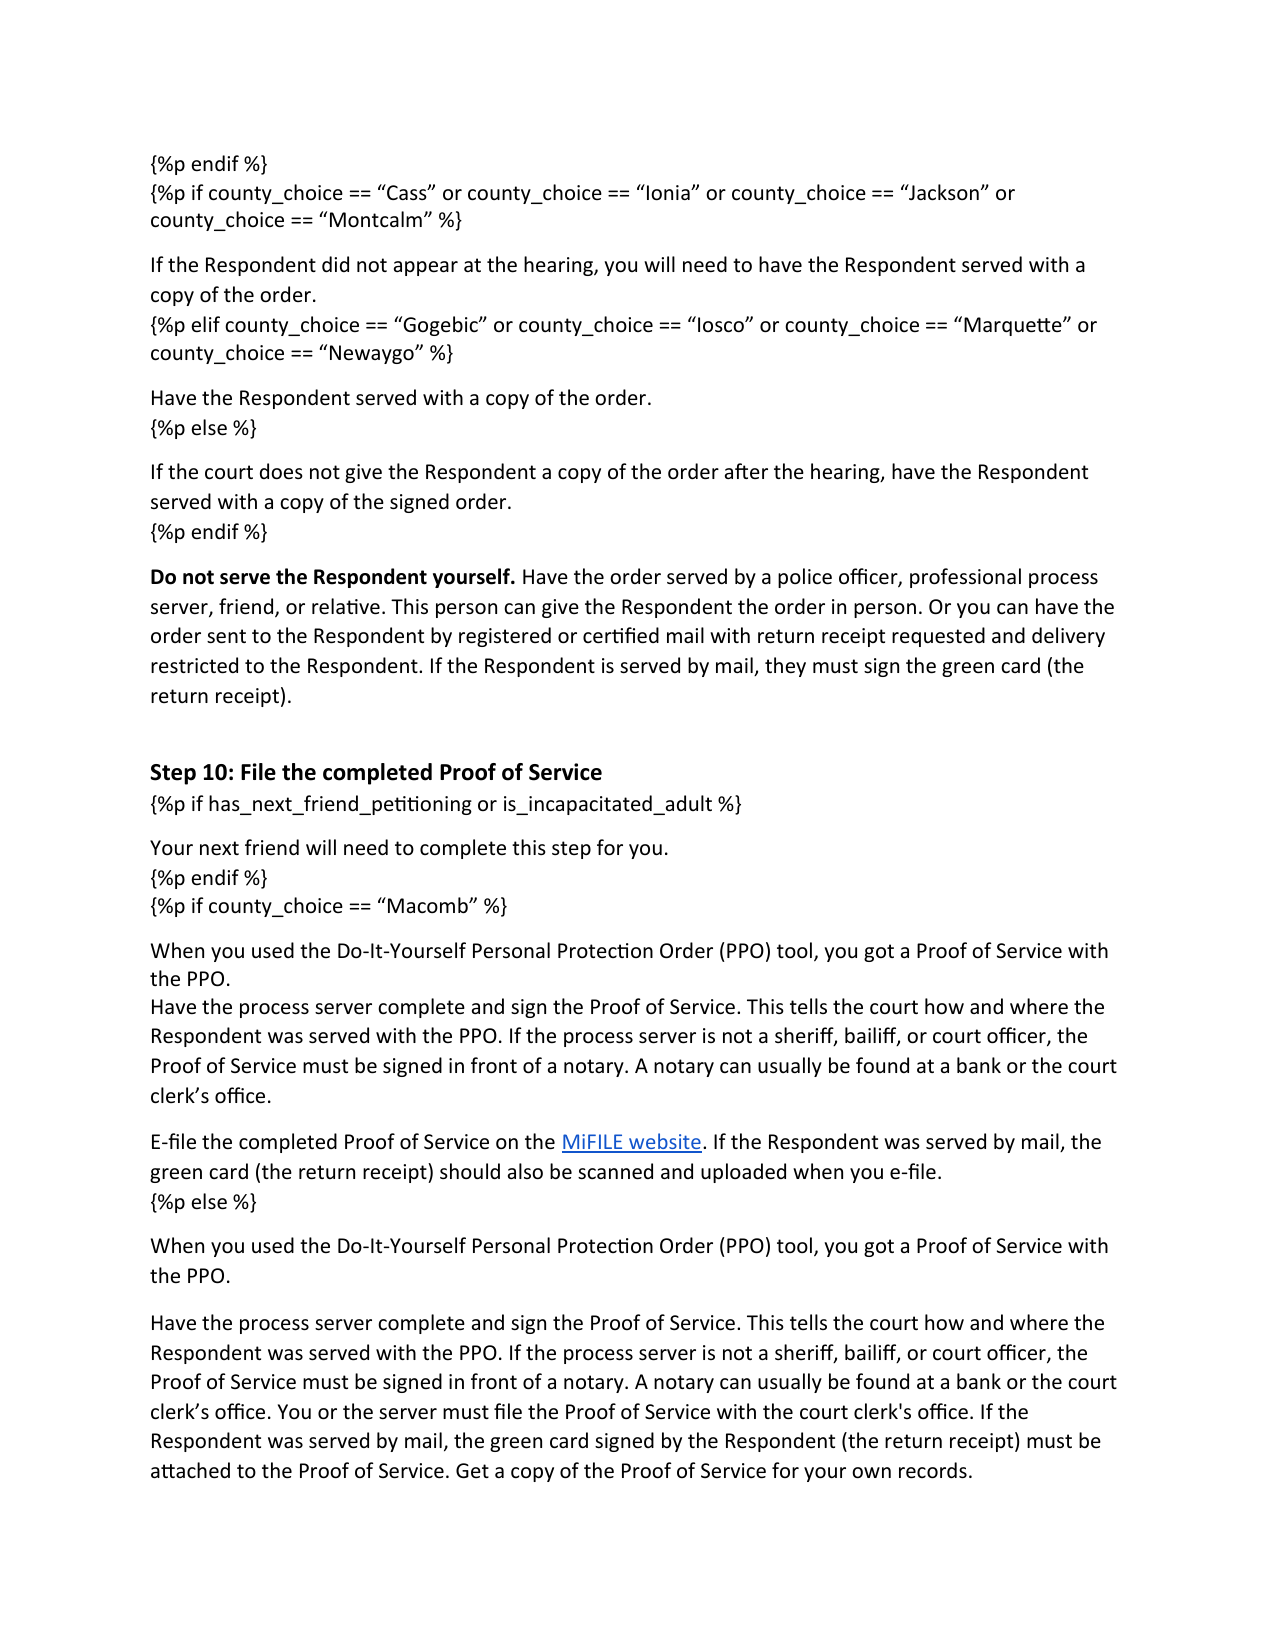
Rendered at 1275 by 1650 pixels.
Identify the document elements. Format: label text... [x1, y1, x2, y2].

text Have the Respondent served with a copy of the order. [150, 383, 1125, 411]
text Your next friend will need to complete this step for you. [150, 834, 1125, 862]
text If the court does not give the Respondent a copy of the order after the hearing, have the Respondent served with a copy of the signed order. [150, 458, 1125, 516]
text {%p endif %} [150, 518, 1125, 546]
text Have the process server complete and sign the Proof of Service. This tells the court how and where the Respondent was served with the PPO. If the process server is not a sheriff, bailiff, or court officer, the Proof of Service must be signed in front of a notary. A notary can usually be found at a bank or the court clerk’s office. You or the server must file the Proof of Service with the court clerk's office. If the Respondent was served by mail, the green card signed by the Respondent (the return receipt) must be attached to the Proof of Service. Get a copy of the Proof of Service for your own records. [150, 1308, 1125, 1485]
text {%p endif %} [150, 150, 1125, 178]
text {%p if has_next_friend_petitioning or is_incapacitated_adult %} [150, 789, 1125, 817]
text Have the process server complete and sign the Proof of Service. This tells the court how and where the Respondent was served with the PPO. If the process server is not a sheriff, bailiff, or court officer, the Proof of Service must be signed in front of a notary. A notary can usually be found at a bank or the court clerk’s office. [150, 992, 1125, 1109]
text Step 10: File the completed Proof of Service [150, 756, 1125, 787]
text Do not serve the Respondent yourself. Have the order served by a police officer, professional process server, friend, or relative. This person can give the Respondent the order in person. Or you can have the order sent to the Respondent by registered or certified mail with return receipt requested and delivery restricted to the Respondent. If the Respondent is served by mail, they must sign the green card (the return receipt). [150, 562, 1125, 710]
text When you used the Do-It-Yourself Personal Protection Order (PPO) tool, you got a Proof of Service with the PPO. [150, 1232, 1125, 1290]
text {%p if county_choice == “Macomb” %} [150, 892, 1125, 920]
text {%p elif county_choice == “Gogebic” or county_choice == “Iosco” or county_choice == “Marquette” or county_choice == “Newaygo” %} [150, 311, 1125, 367]
text E-file the completed Proof of Service on the MiFILE website. If the Respondent was served by mail, the green card (the return receipt) should also be scanned and uploaded when you e-file. [150, 1128, 1125, 1186]
text {%p else %} [150, 1187, 1125, 1215]
text If the Respondent did not appear at the hearing, you will need to have the Respondent served with a copy of the order. [150, 251, 1125, 309]
text {%p else %} [150, 413, 1125, 441]
text {%p if county_choice == “Cass” or county_choice == “Ionia” or county_choice == “Jackson” or county_choice == “Montcalm” %} [150, 178, 1125, 234]
text {%p endif %} [150, 864, 1125, 892]
text When you used the Do-It-Yourself Personal Protection Order (PPO) tool, you got a Proof of Service with the PPO. [150, 936, 1125, 992]
